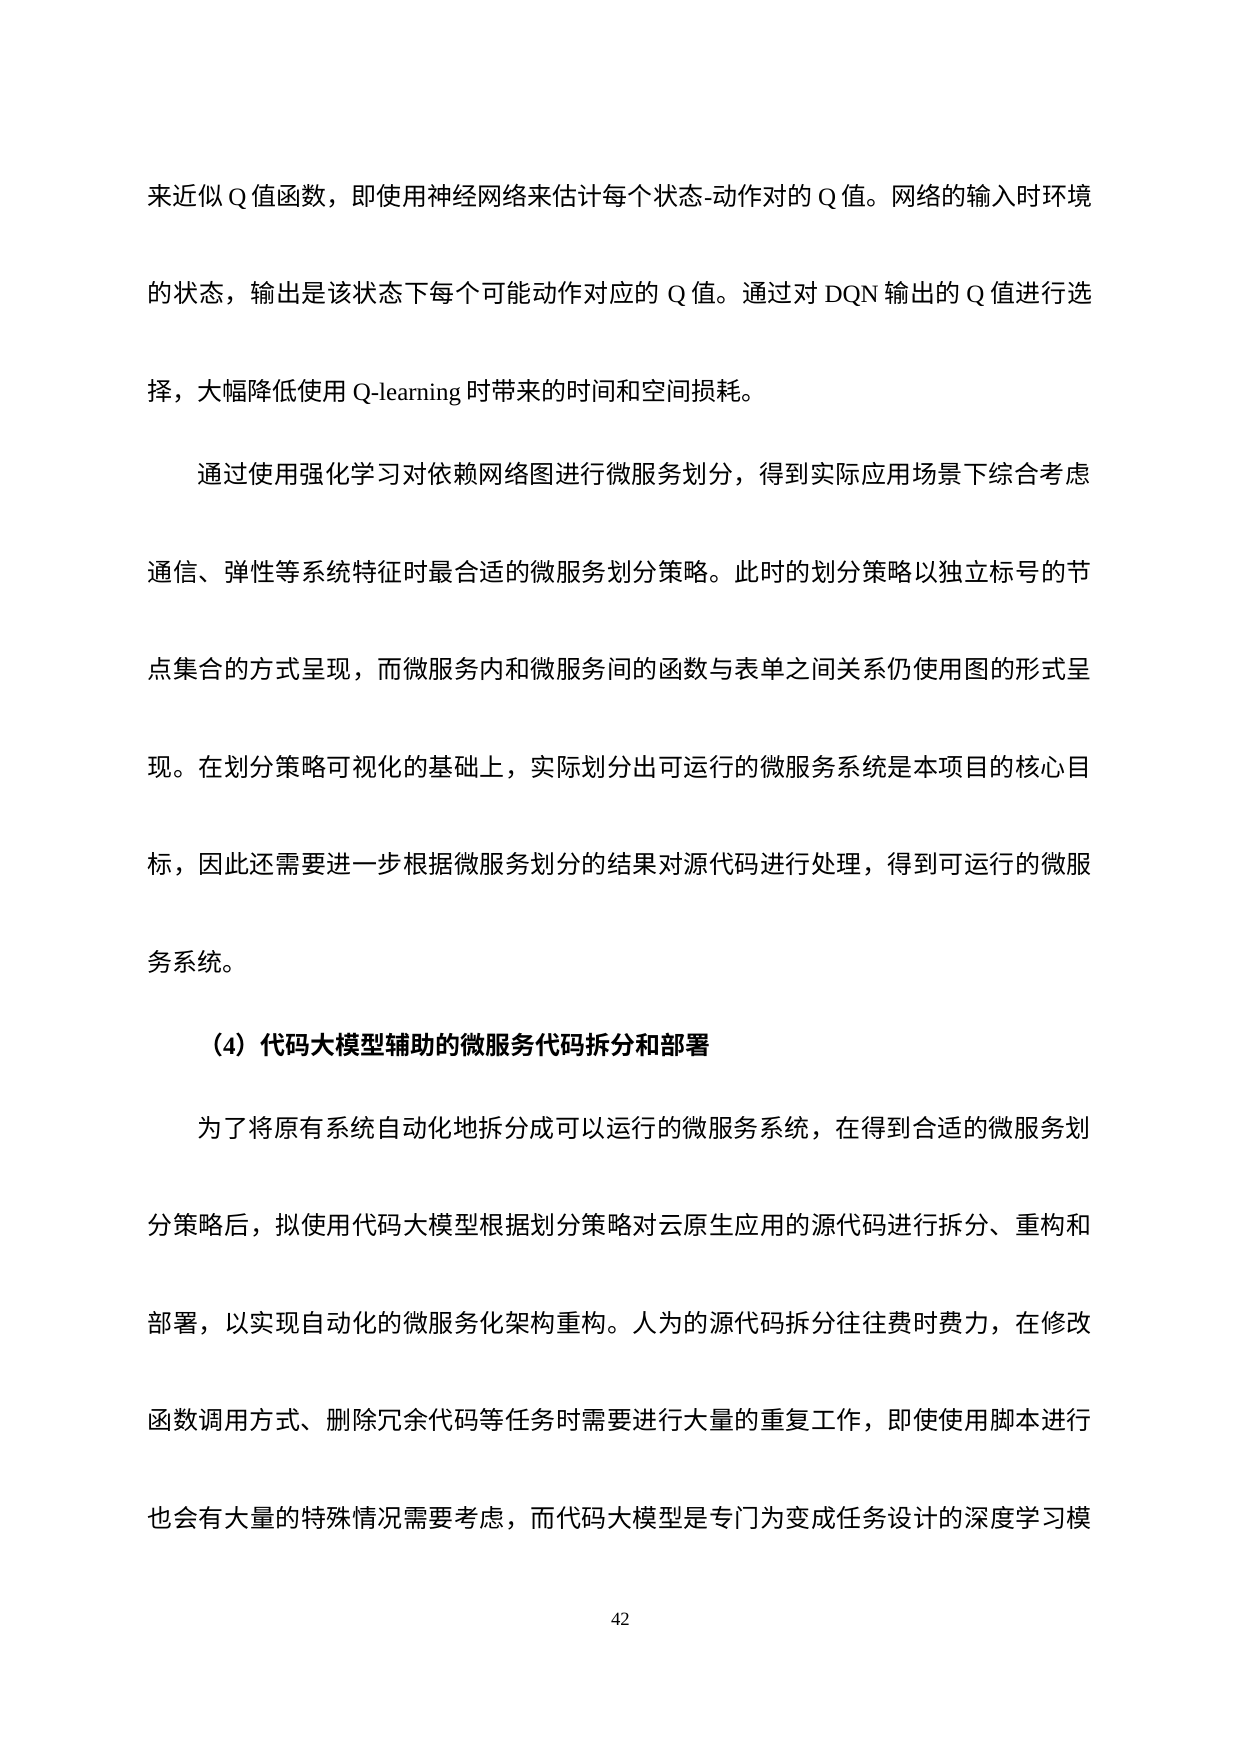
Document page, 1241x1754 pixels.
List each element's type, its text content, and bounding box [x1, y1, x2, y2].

text （4）代码大模型辅助的微服务代码拆分和部署 [148, 1011, 1092, 1076]
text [148, 162, 1092, 422]
text 通过使用强化学习对依赖网络图进行微服务划分，得到实际应用场景下综合考虑通信、弹性等系统特征时最合适的微服务划分策略。此时的划分策略以独立标号的节点集合的方式呈现，而微服务内和微服务间的函数与表单之间关系仍使用图的形式呈现。在划分策略可视化的基础上，实际划分出可运行的微服务系统是本项目的核心目标，因此还需要进一步根据微服务划分的结果对源代码进行处理，得到可运行的微服务系统。 [148, 440, 1092, 993]
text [148, 1094, 1092, 1549]
